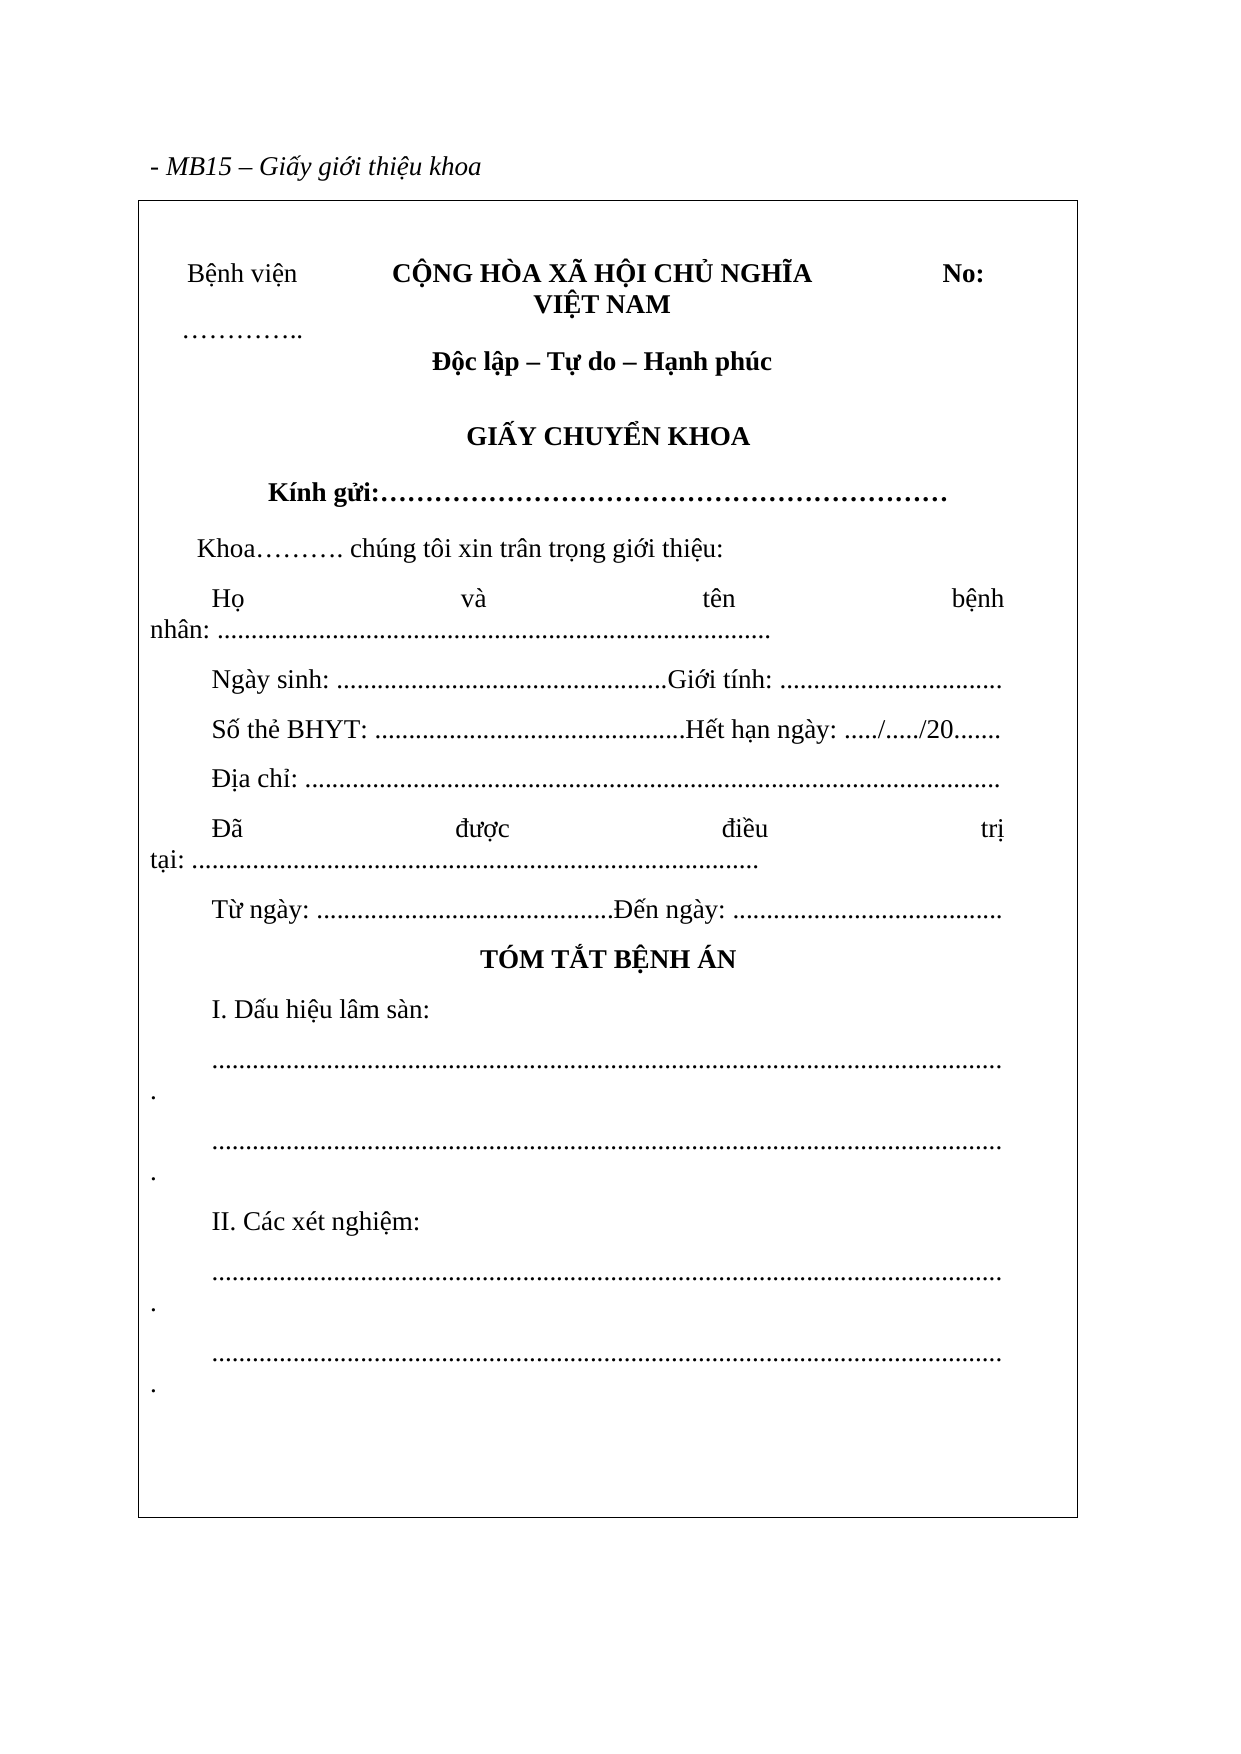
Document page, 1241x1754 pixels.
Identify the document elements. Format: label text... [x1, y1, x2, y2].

table_header GIẤY CHUYỂN KHOA Kính gửi:……………………………………………………… Khoa………. chúng tôi xin trân trọng giới thiệu: Họ và tên bệnh nhân: .................................................................................. Ngày sinh: .................................................Giới tính: ................................. Số thẻ BHYT: ..............................................Hết hạn ngày: ...../...../20....... Địa chỉ: ....................................................................................................... Đã được điều trị tại: .................................................................................... Từ ngày: ............................................Đến ngày: ........................................ TÓM TẮT BỆNH ÁN I. Dấu hiệu lâm sàn: ...................................................................................................................... ...................................................................................................................... II. Các xét nghiệm: ...................................................................................................................... ...................................................................................................................... [139, 201, 1077, 1517]
text - MB15 – Giấy giới thiệu khoa [150, 150, 1090, 181]
